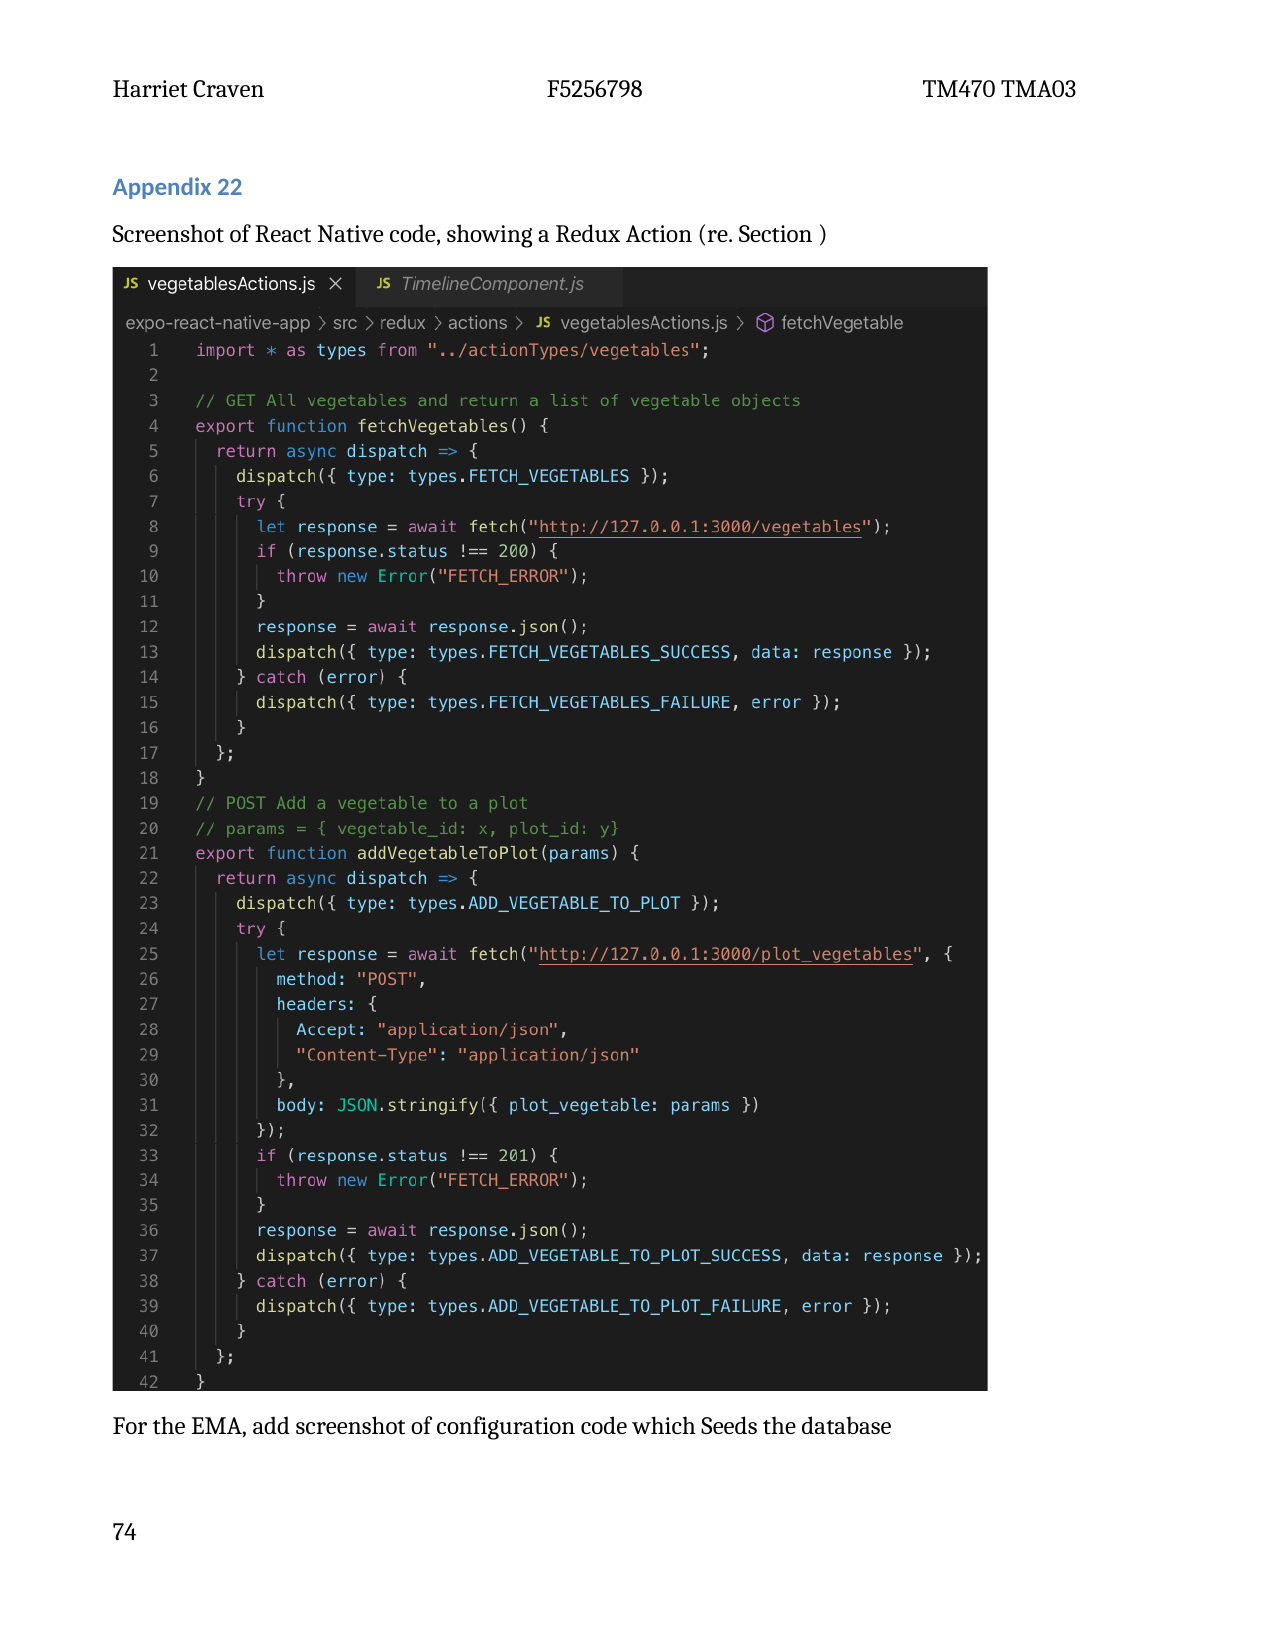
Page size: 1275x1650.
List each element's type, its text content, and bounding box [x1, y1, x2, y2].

subtitle Appendix 22 [112, 171, 1162, 201]
text Screenshot of React Native code, showing a Redux Action (re. Section ) [112, 220, 1162, 249]
picture [112, 267, 988, 1391]
text For the EMA, add screenshot of configuration code which Seeds the database [112, 1412, 1162, 1441]
